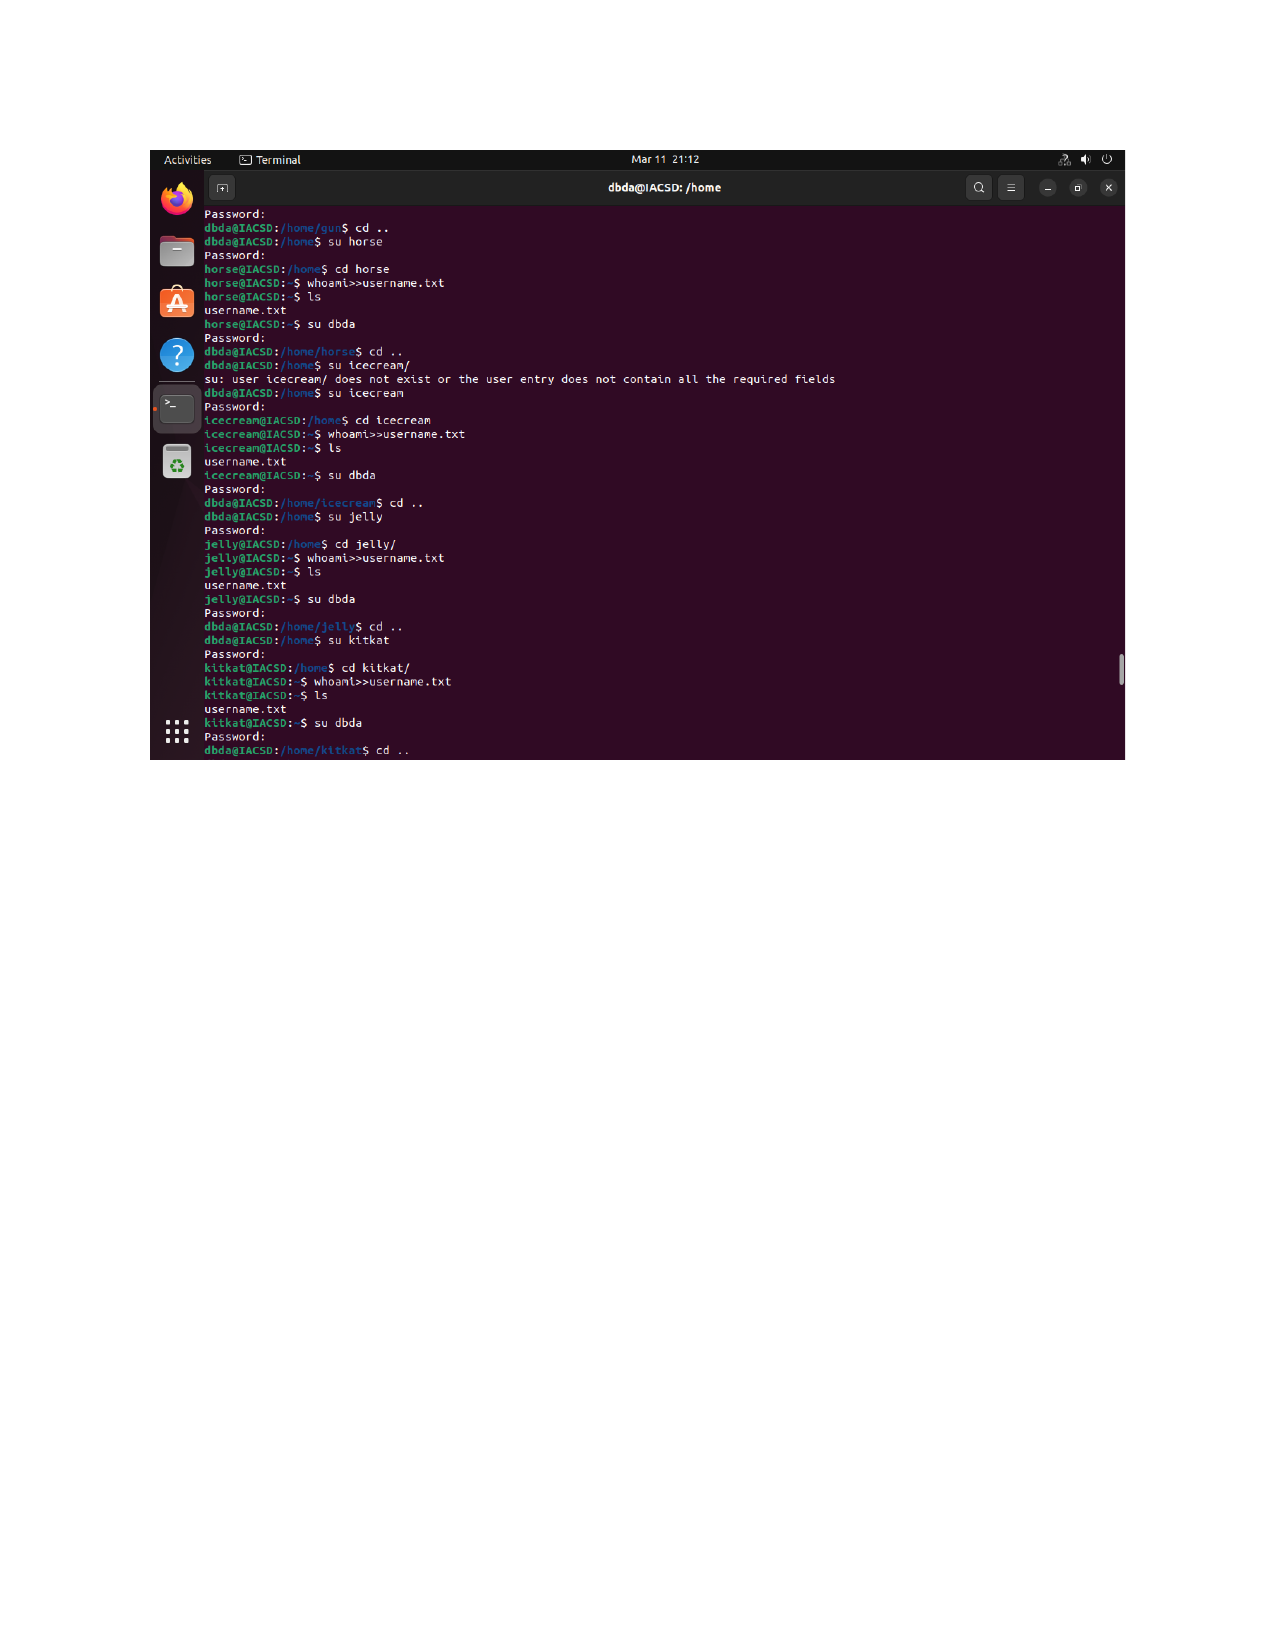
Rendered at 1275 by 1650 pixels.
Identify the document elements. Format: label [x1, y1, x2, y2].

picture [150, 150, 1125, 760]
